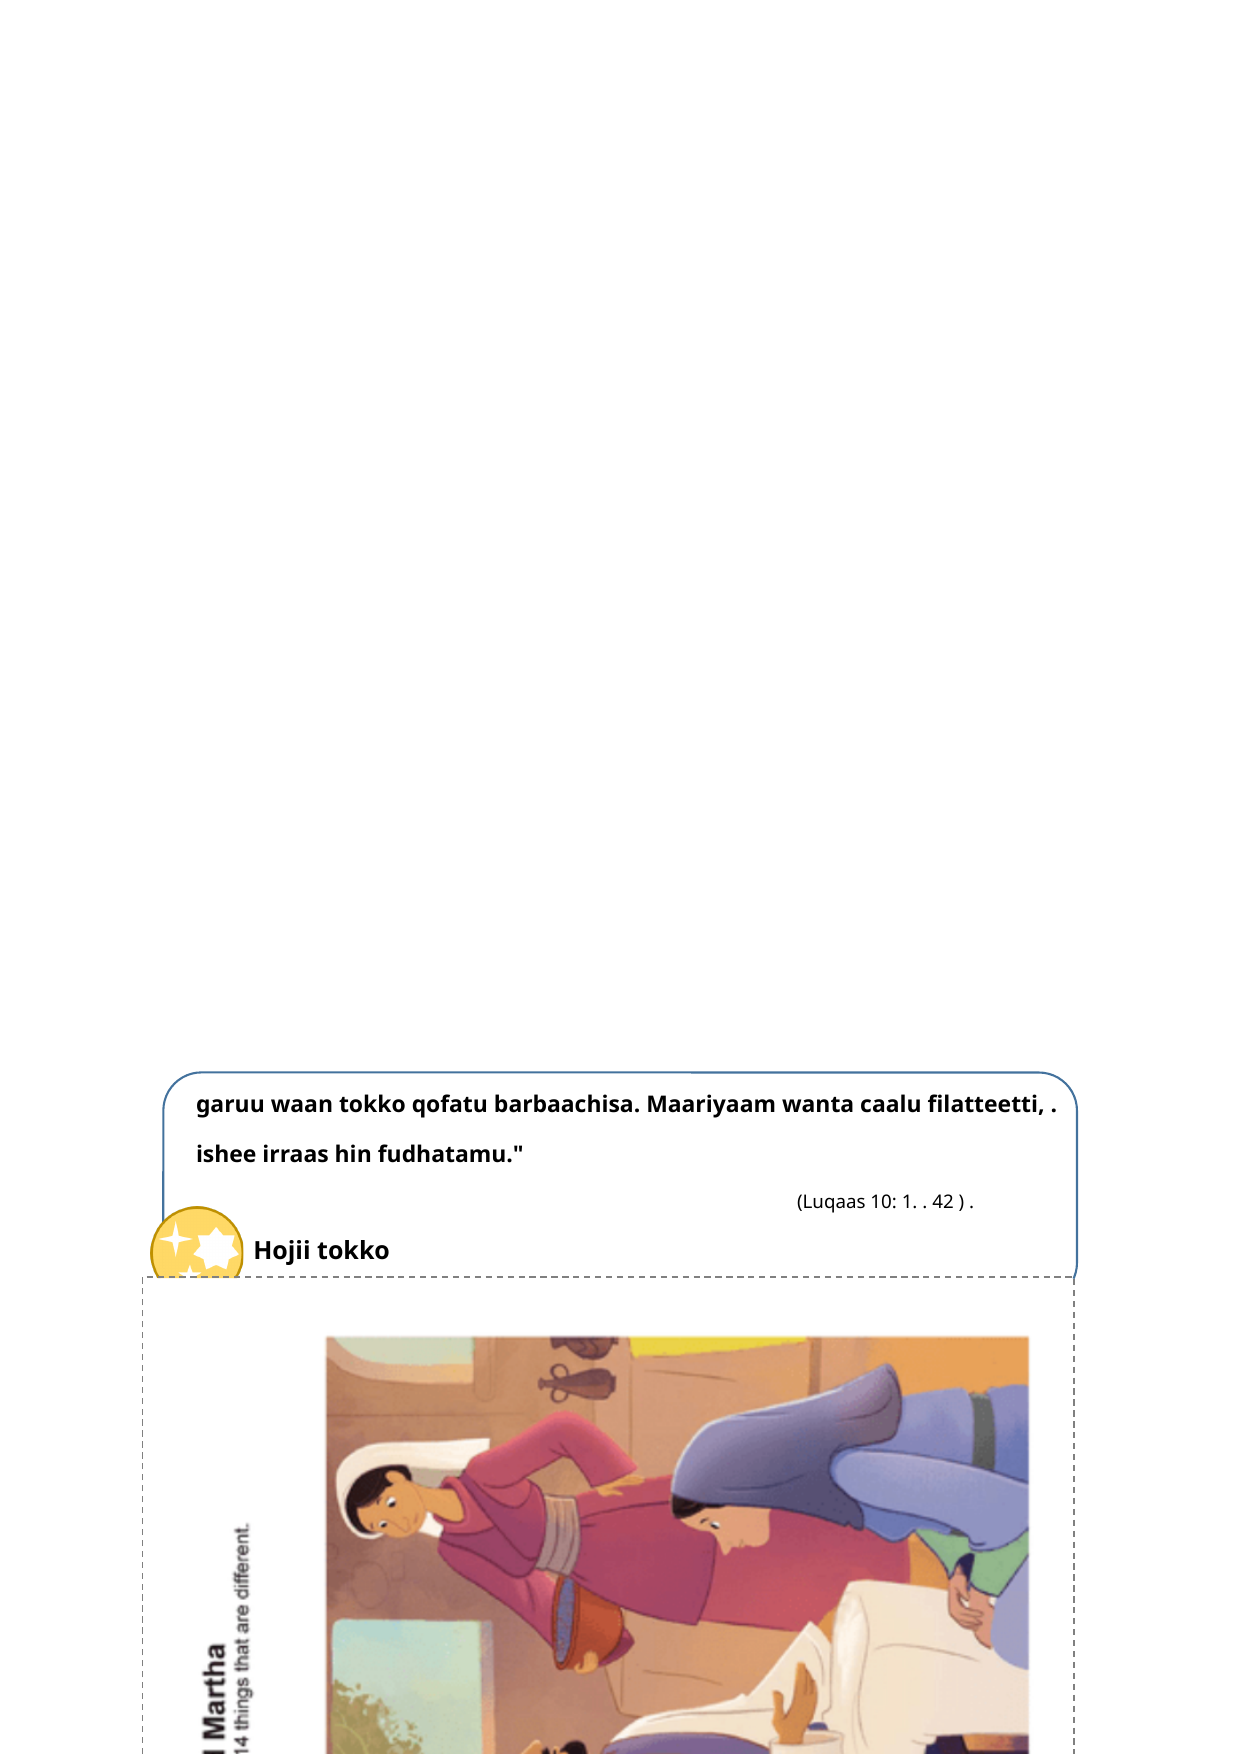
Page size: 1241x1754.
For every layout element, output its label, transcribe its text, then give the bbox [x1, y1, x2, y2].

picture [145, 1279, 1074, 1754]
text ishee irraas hin fudhatamu." [150, 1138, 1090, 1169]
text garuu waan tokko qofatu barbaachisa. Maariyaam wanta caalu filatteetti, . [150, 1088, 1090, 1119]
text Hojii tokko [244, 1233, 1090, 1267]
text (Luqaas 10: 1. . 42 ) . [150, 1188, 1090, 1214]
picture [150, 1206, 244, 1278]
